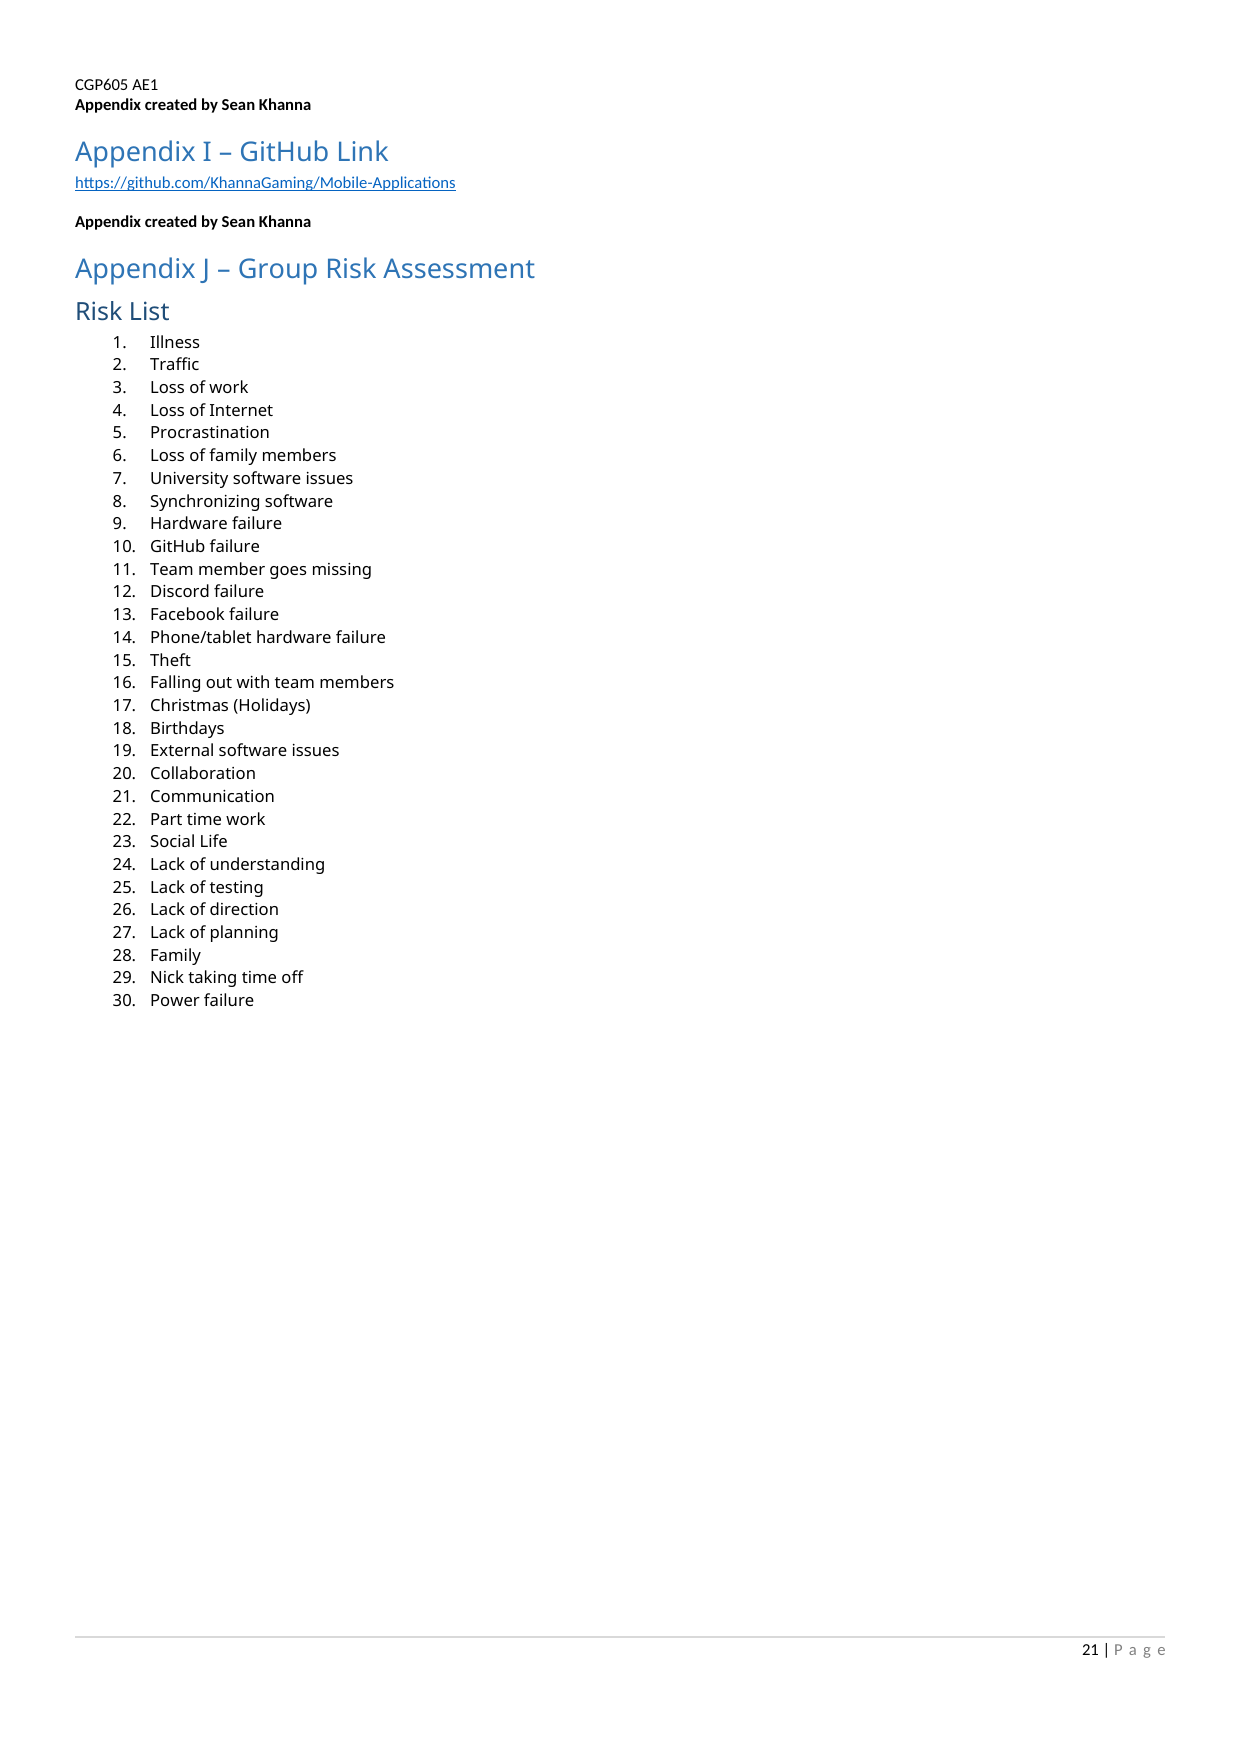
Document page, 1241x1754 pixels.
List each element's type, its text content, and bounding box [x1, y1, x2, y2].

list Family [112, 943, 1165, 966]
list GitHub failure [112, 534, 1165, 557]
text Appendix created by Sean Khanna [75, 94, 1165, 114]
list Discord failure [112, 580, 1165, 603]
list Team member goes missing [112, 557, 1165, 580]
list Social Life [112, 830, 1165, 852]
list Theft [112, 648, 1165, 671]
list Lack of planning [112, 921, 1165, 943]
list Loss of family members [112, 444, 1165, 466]
list Illness [112, 330, 1165, 353]
list Part time work [112, 807, 1165, 830]
text Appendix created by Sean Khanna [75, 211, 1165, 231]
list Phone/tablet hardware failure [112, 625, 1165, 648]
subtitle Appendix I – GitHub Link [75, 133, 1165, 169]
list Loss of Internet [112, 398, 1165, 421]
list University software issues [112, 466, 1165, 489]
list Communication [112, 784, 1165, 807]
list Lack of direction [112, 898, 1165, 921]
subtitle Appendix J – Group Risk Assessment [75, 249, 1165, 286]
list Nick taking time off [112, 966, 1165, 989]
list Traffic [112, 353, 1165, 376]
list External software issues [112, 739, 1165, 762]
list Christmas (Holidays) [112, 693, 1165, 716]
subtitle Risk List [75, 293, 1165, 327]
list Collaboration [112, 762, 1165, 784]
list Birthdays [112, 716, 1165, 739]
list Loss of work [112, 376, 1165, 398]
list Lack of understanding [112, 852, 1165, 875]
list Falling out with team members [112, 671, 1165, 693]
text https://github.com/KhannaGaming/Mobile-Applications [75, 172, 1165, 193]
list Facebook failure [112, 603, 1165, 625]
list Power failure [112, 989, 1165, 1011]
list Synchronizing software [112, 489, 1165, 512]
list Hardware failure [112, 512, 1165, 534]
list Lack of testing [112, 875, 1165, 898]
list Procrastination [112, 421, 1165, 444]
